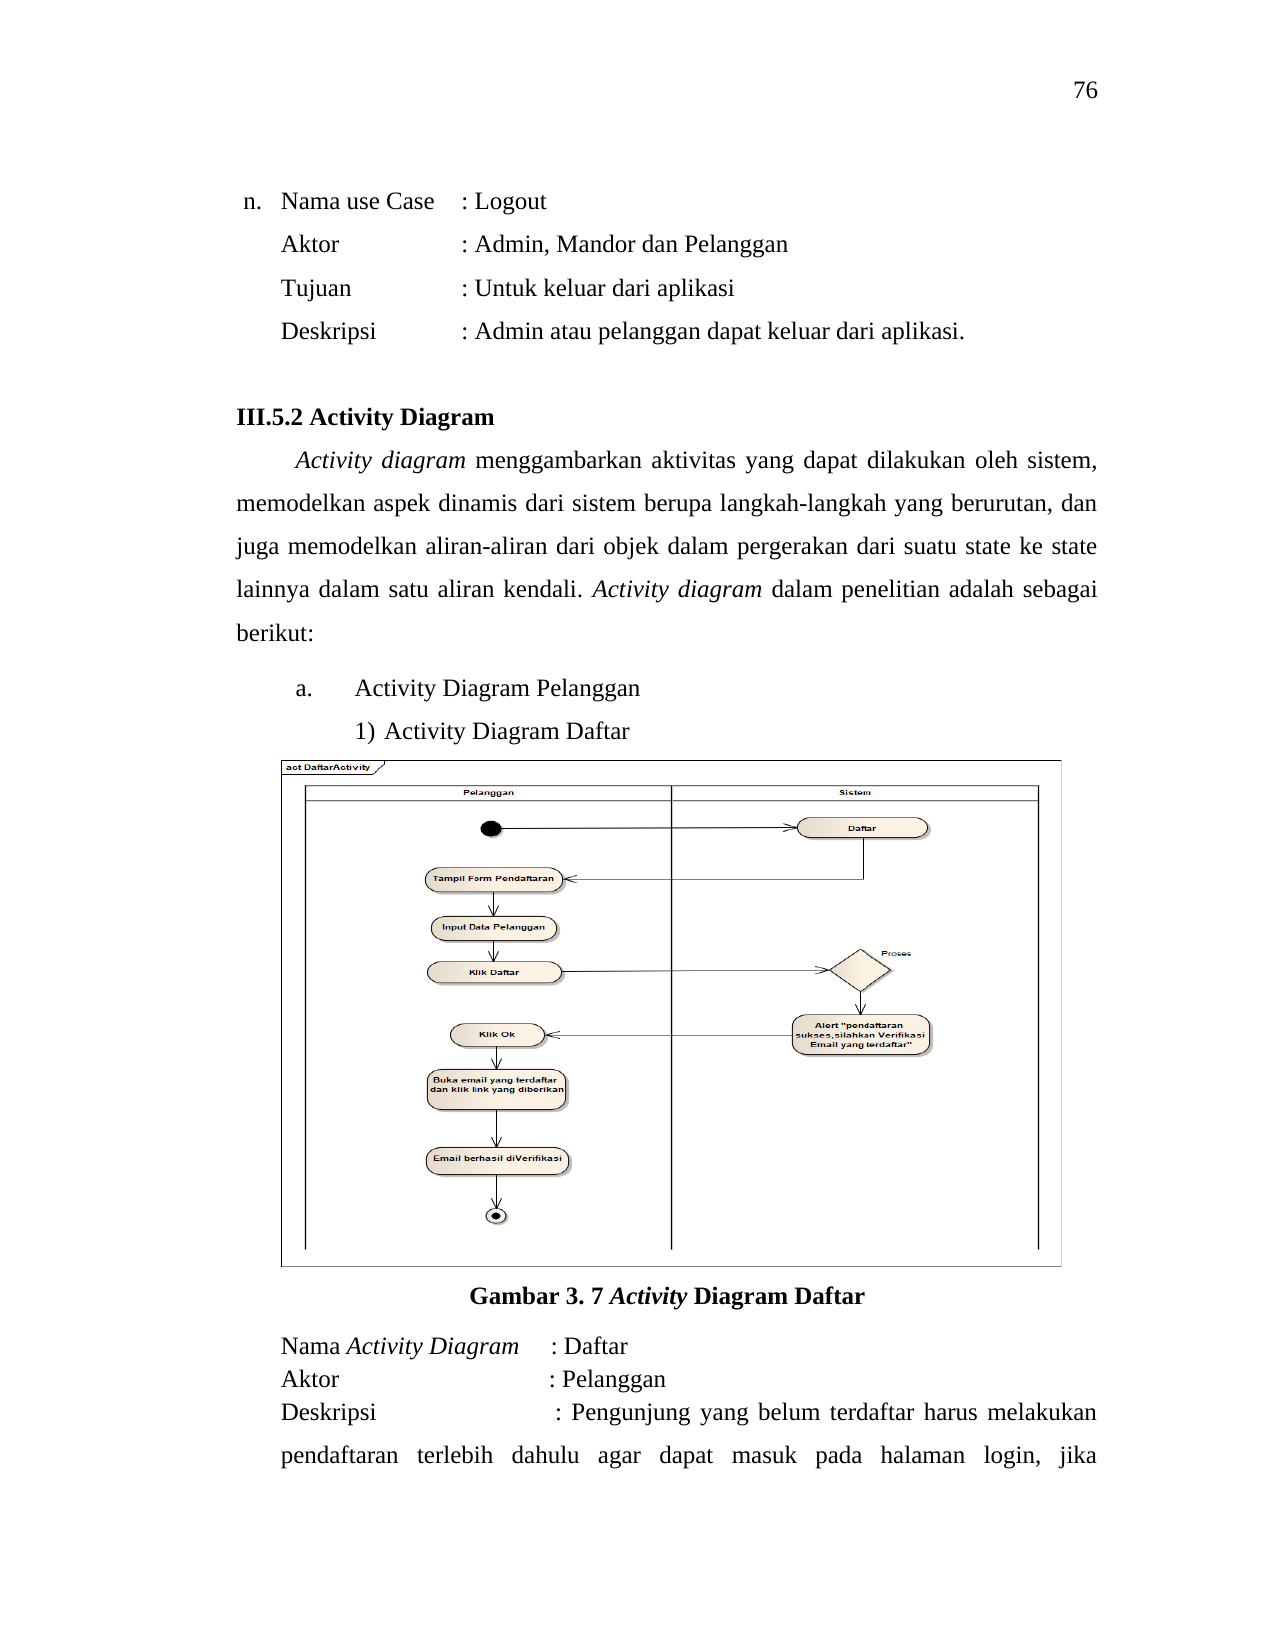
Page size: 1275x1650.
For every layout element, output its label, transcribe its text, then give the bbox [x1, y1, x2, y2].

list Activity Diagram Daftar [354, 716, 1098, 745]
list Aktor : Admin, Mandor dan Pelanggan [281, 229, 1098, 258]
list Deskripsi : Admin atau pelanggan dapat keluar dari aplikasi. [281, 316, 1098, 344]
subtitle Activity Diagram [236, 402, 1098, 431]
list Activity Diagram Pelanggan [295, 673, 1098, 702]
list Aktor : Pelanggan [281, 1364, 1098, 1392]
list Nama Activity Diagram : Daftar [281, 1331, 1098, 1359]
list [281, 1397, 1098, 1469]
list Nama use Case : Logout [243, 186, 1098, 215]
picture [280, 759, 1062, 1267]
text Activity diagram menggambarkan aktivitas yang dapat dilakukan oleh sistem, memodelkan aspek dinamis dari sistem berupa langkah-langkah yang berurutan, dan juga memodelkan aliran-aliran dari objek dalam pergerakan dari suatu state ke state lainnya dalam satu aliran kendali. Activity diagram dalam penelitian adalah sebagai berikut: [236, 445, 1098, 646]
text Gambar 3. 7 Activity Diagram Daftar [236, 1281, 1098, 1310]
list Tujuan : Untuk keluar dari aplikasi [281, 273, 1098, 301]
